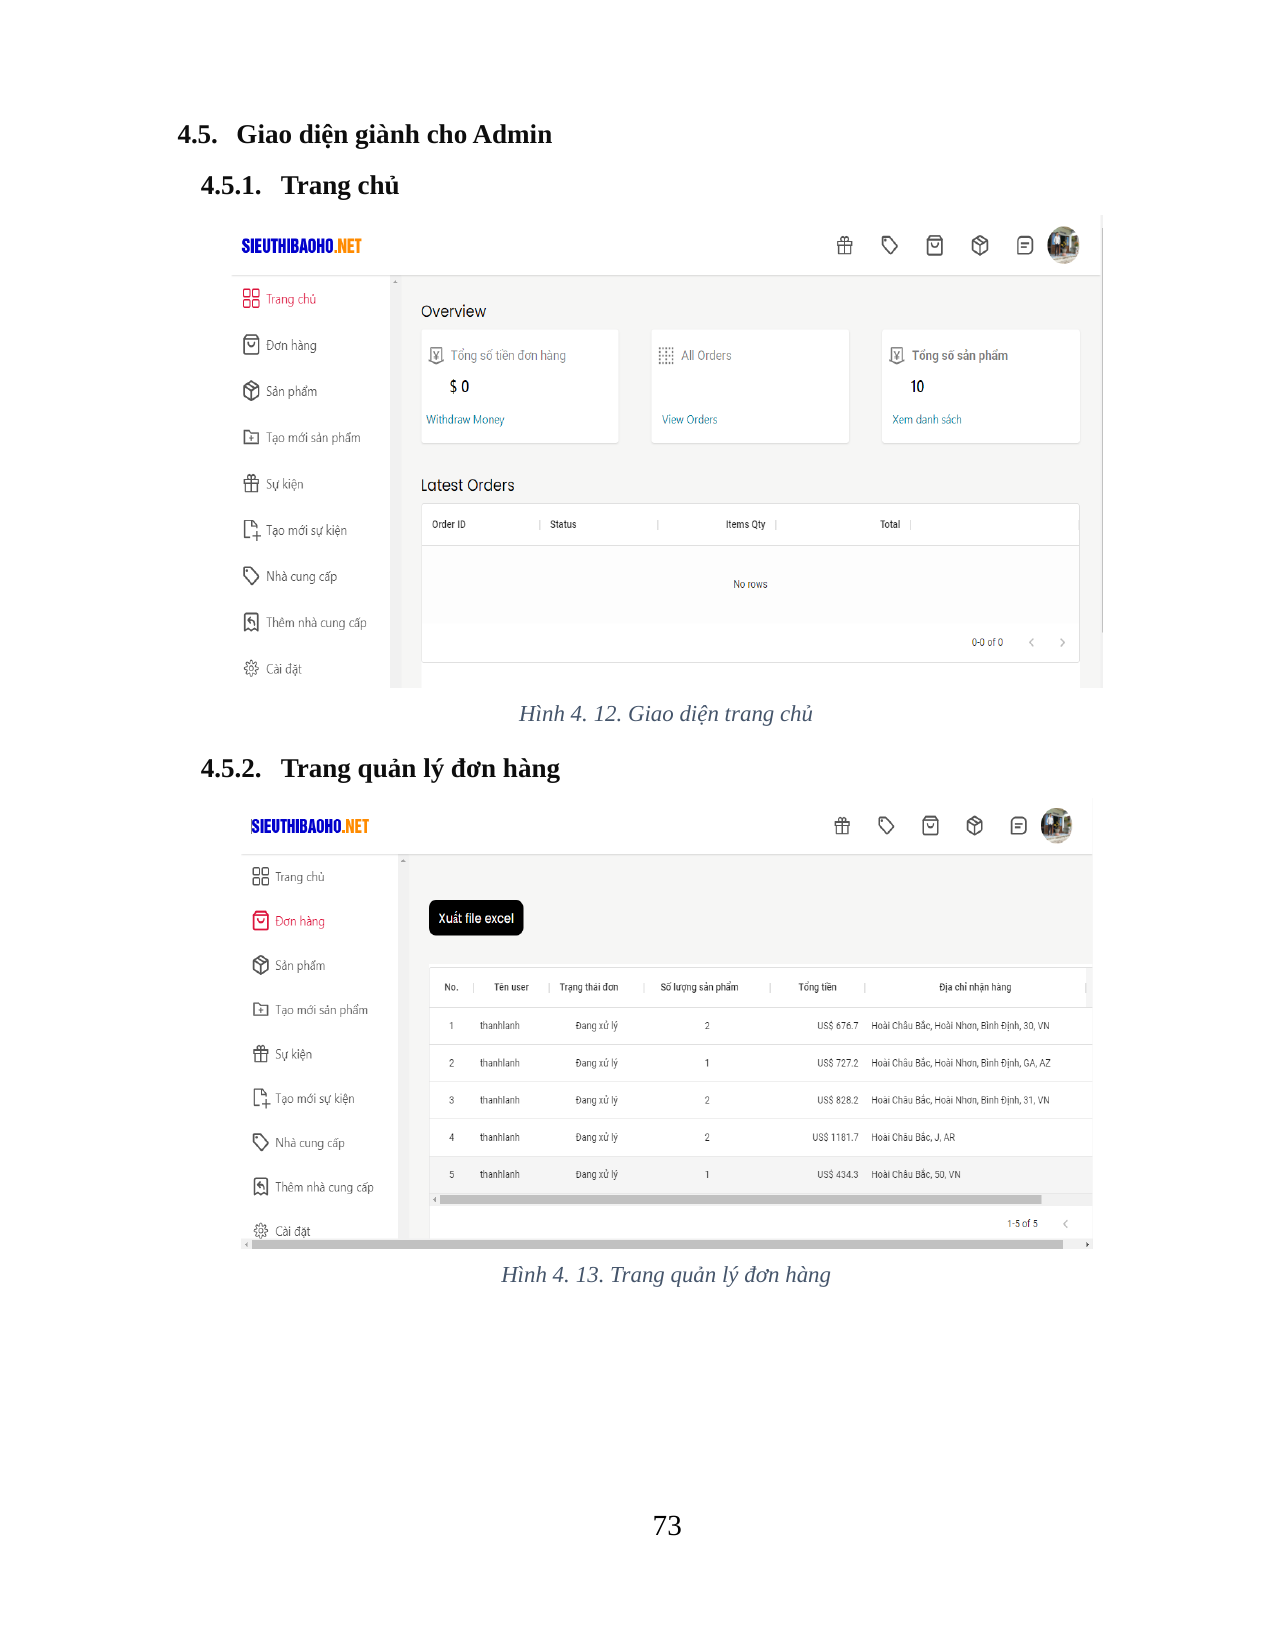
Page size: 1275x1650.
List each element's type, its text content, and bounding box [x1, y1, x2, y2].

picture [231, 215, 1103, 688]
text Trang quản lý đơn hàng [201, 752, 1157, 783]
picture [241, 798, 1093, 1249]
text Giao diện giành cho Admin [177, 118, 1157, 149]
text Trang chủ [201, 169, 1157, 200]
